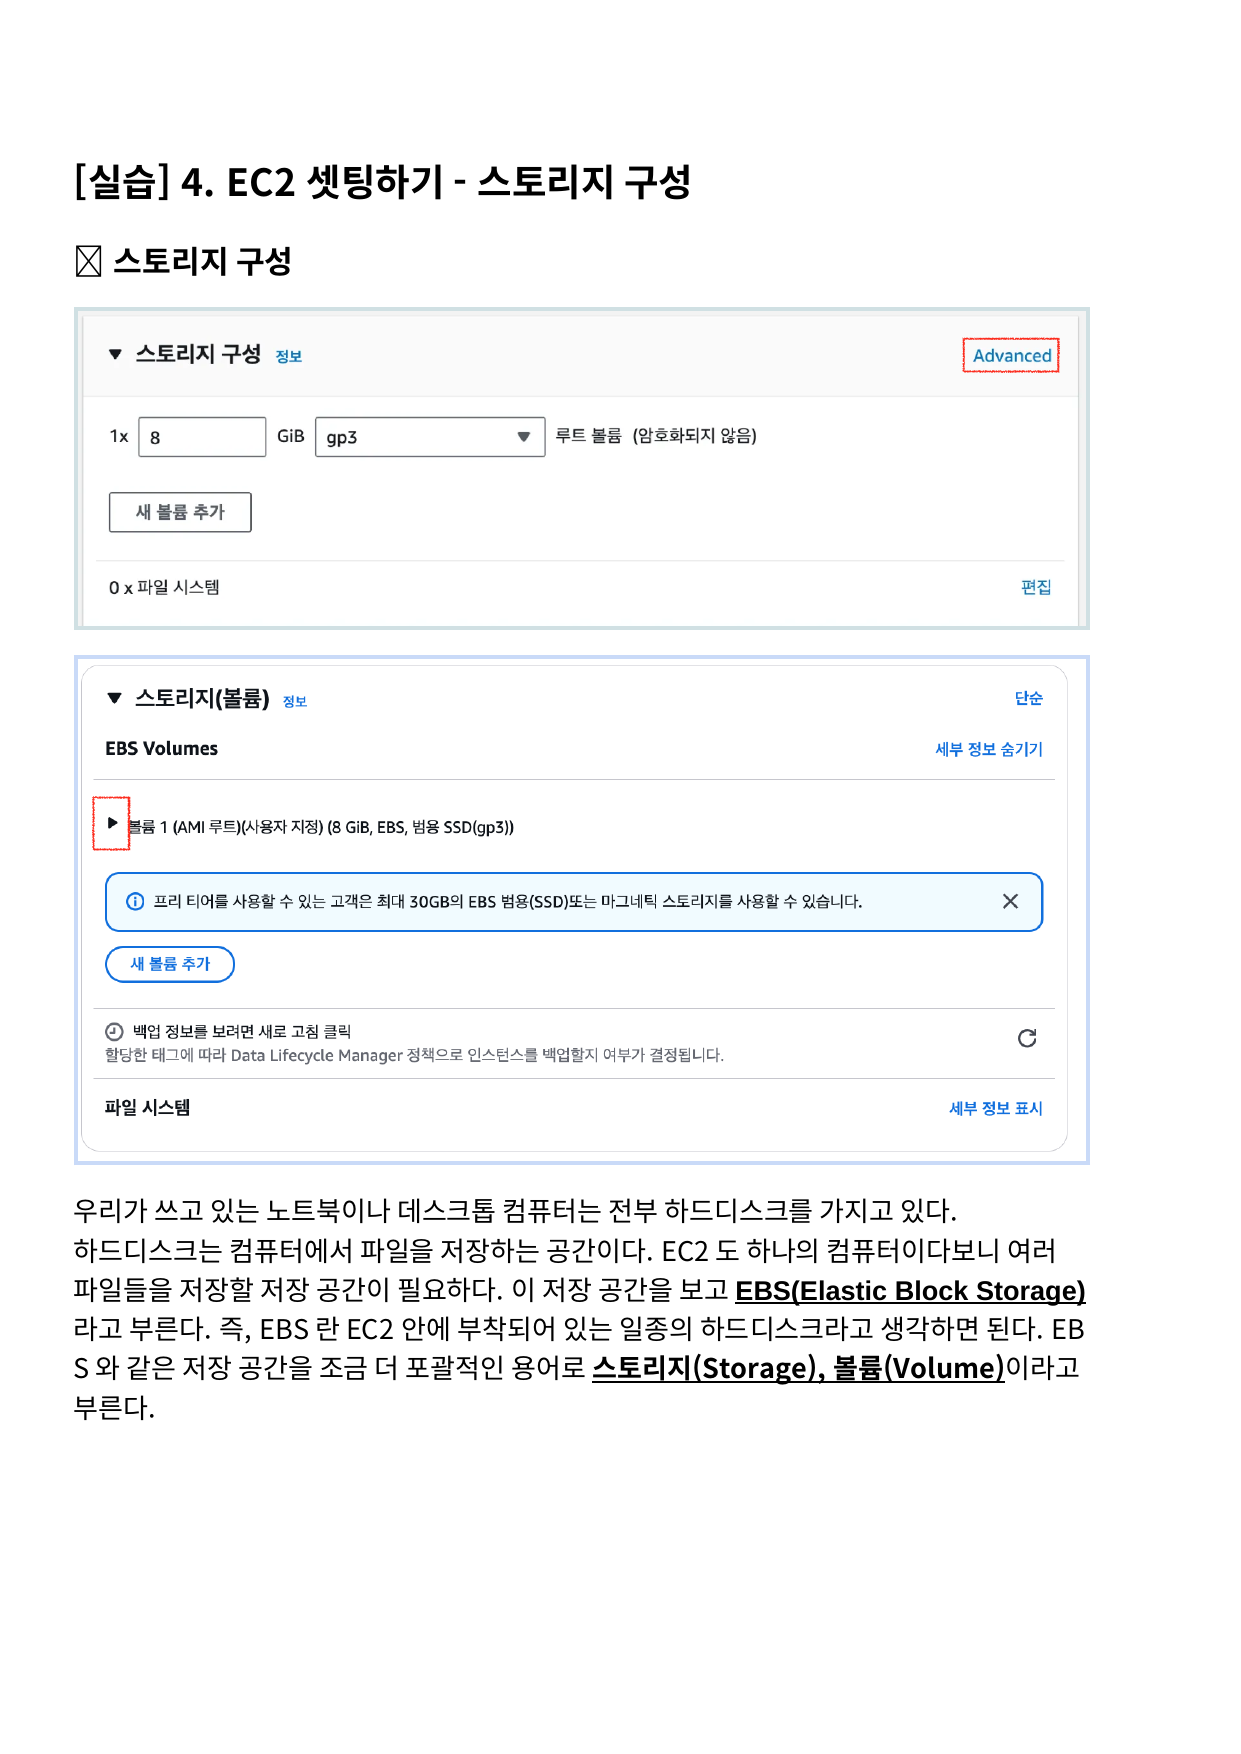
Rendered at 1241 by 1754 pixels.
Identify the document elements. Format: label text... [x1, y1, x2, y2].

picture [78, 659, 1086, 1161]
subtitle [실습] 4. EC2 셋팅하기 - 스토리지 구성 [74, 153, 1090, 208]
text 우리가 쓰고 있는 노트북이나 데스크톱 컴퓨터는 전부 하드디스크를 가지고 있다. 하드디스크는 컴퓨터에서 파일을 저장하는 공간이다. EC2도 하나의 컴퓨터이다보니 여러 파일들을 저장할 저장 공간이 필요하다. 이 저장 공간을 보고 EBS(Elastic Block Storage)라고 부른다. 즉, EBS란 EC2 안에 부착되어 있는 일종의 하드디스크라고 생각하면 된다. EBS와 같은 저장 공간을 조금 더 포괄적인 용어로 스토리지(Storage), 볼륨(Volume)이라고 부른다. [74, 1190, 1090, 1426]
picture [78, 311, 1086, 626]
subtitle ✅ 스토리지 구성 [74, 237, 1090, 282]
